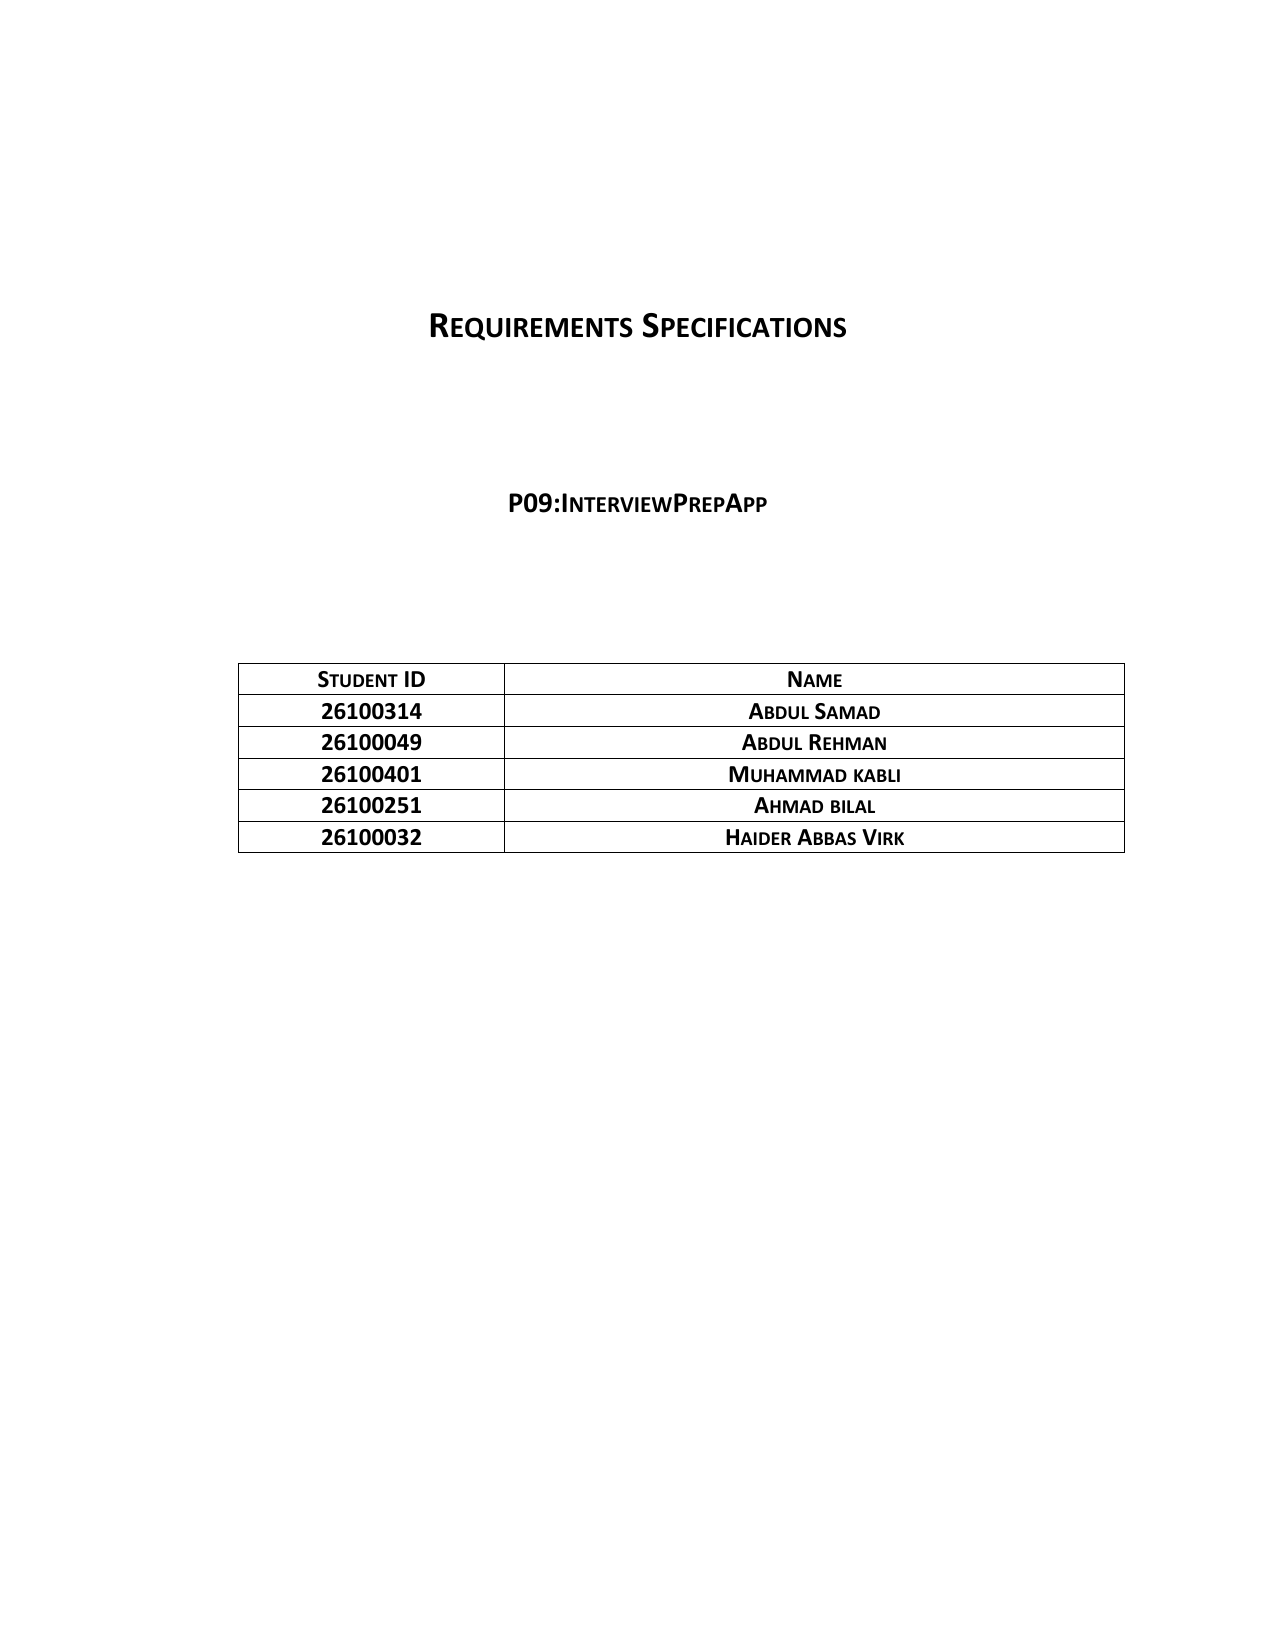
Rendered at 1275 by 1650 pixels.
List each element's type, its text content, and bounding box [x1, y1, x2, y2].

table_cell Abdul Samad [505, 695, 1124, 726]
table_cell Haider Abbas Virk [505, 822, 1124, 852]
text Requirements Specifications [150, 301, 1125, 347]
table_header Student ID [239, 664, 504, 694]
table_cell 26100401 [239, 759, 504, 789]
table_cell 26100314 [239, 695, 504, 726]
table_cell 26100049 [239, 727, 504, 757]
table_cell Ahmad bilal [505, 790, 1124, 821]
table_cell 26100032 [239, 822, 504, 852]
table_cell Muhammad kabli [505, 759, 1124, 789]
text P09:InterviewPrepApp [150, 485, 1125, 520]
table_cell 26100251 [239, 790, 504, 821]
table_cell Abdul Rehman [505, 727, 1124, 757]
table_header Name [505, 664, 1124, 694]
